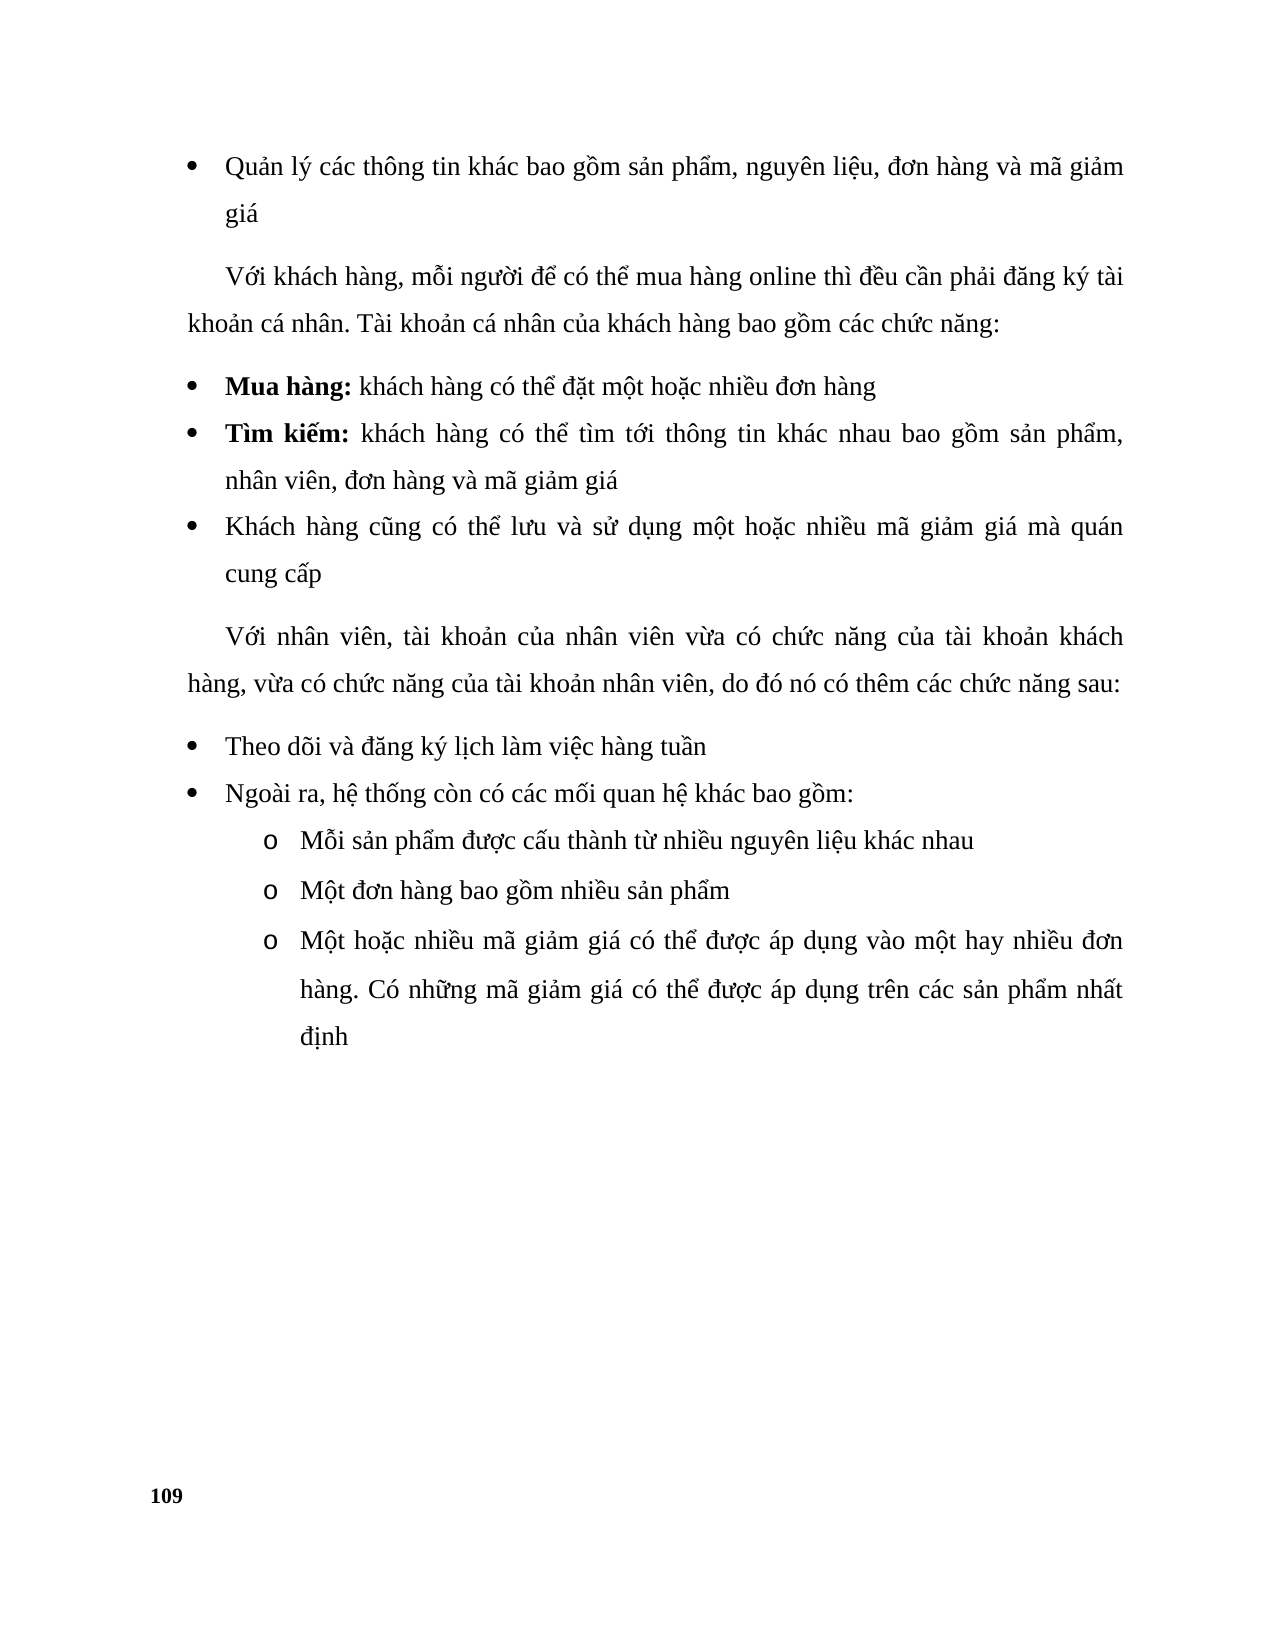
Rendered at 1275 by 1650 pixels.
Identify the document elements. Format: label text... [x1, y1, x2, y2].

list Ngoài ra, hệ thống còn có các mối quan hệ khác bao gồm: [187, 777, 1125, 809]
list Một hoặc nhiều mã giảm giá có thể được áp dụng vào một hay nhiều đơn hàng. Có những mã giảm giá có thể được áp dụng trên các sản phẩm nhất định [262, 924, 1125, 1051]
list Khách hàng cũng có thể lưu và sử dụng một hoặc nhiều mã giảm giá mà quán cung cấp [187, 510, 1125, 588]
text Với khách hàng, mỗi người để có thể mua hàng online thì đều cần phải đăng ký tài khoản cá nhân. Tài khoản cá nhân của khách hàng bao gồm các chức năng: [187, 260, 1125, 338]
list Theo dõi và đăng ký lịch làm việc hàng tuần [187, 731, 1125, 762]
list Quản lý các thông tin khác bao gồm sản phẩm, nguyên liệu, đơn hàng và mã giảm giá [187, 150, 1125, 228]
text Với nhân viên, tài khoản của nhân viên vừa có chức năng của tài khoản khách hàng, vừa có chức năng của tài khoản nhân viên, do đó nó có thêm các chức năng sau: [187, 621, 1125, 698]
list Một đơn hàng bao gồm nhiều sản phẩm [262, 874, 1125, 908]
list Mỗi sản phẩm được cấu thành từ nhiều nguyên liệu khác nhau [262, 824, 1125, 858]
list Tìm kiếm: khách hàng có thể tìm tới thông tin khác nhau bao gồm sản phẩm, nhân viên, đơn hàng và mã giảm giá [187, 417, 1125, 495]
list Mua hàng: khách hàng có thể đặt một hoặc nhiều đơn hàng [187, 370, 1125, 401]
